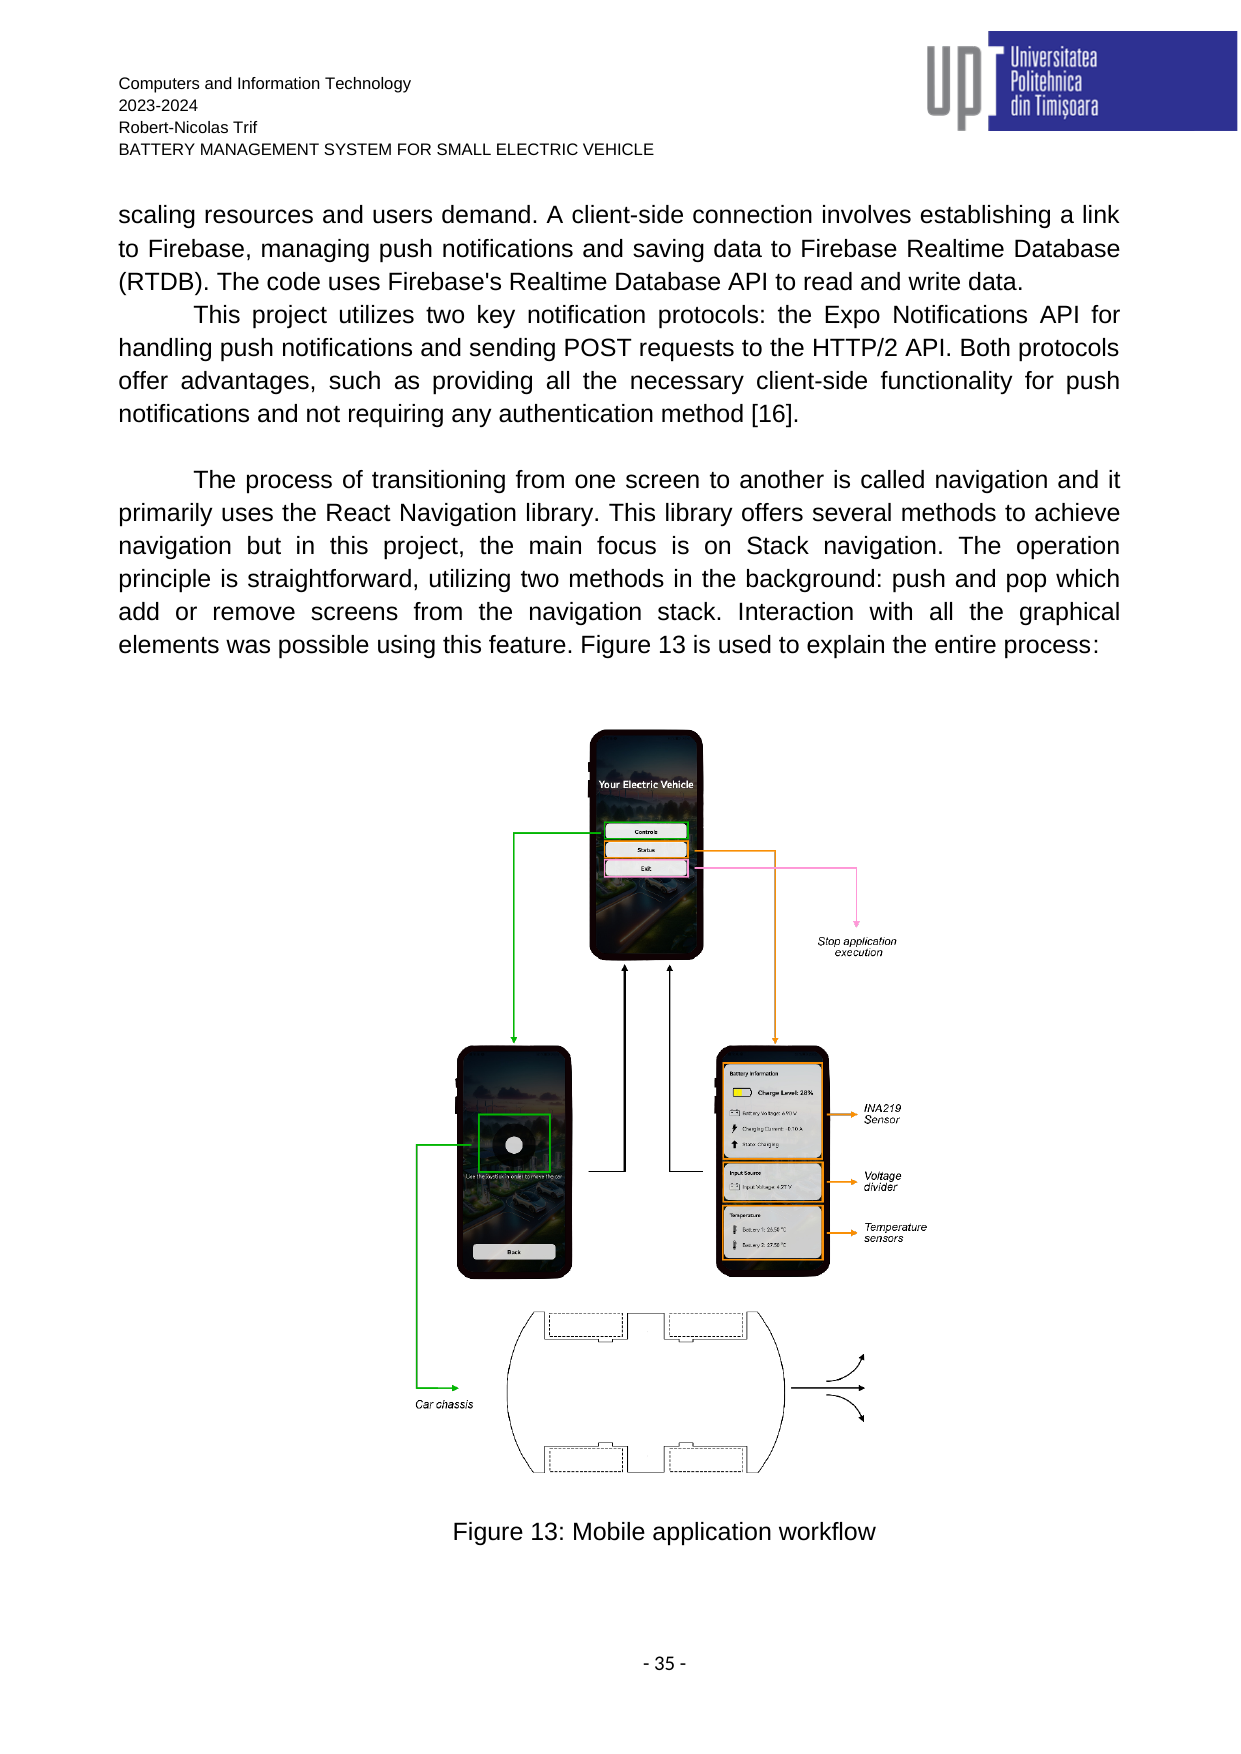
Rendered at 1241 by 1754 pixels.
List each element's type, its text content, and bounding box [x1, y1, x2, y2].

picture [927, 31, 1238, 131]
picture [353, 682, 938, 1509]
title This project utilizes two key notification protocols: the Expo Notifications API for handling push notifications and sending POST requests to the HTTP/2 API. Both protocols offer advantages, such as providing all the necessary client-side functionality for push notifications and not requiring any authentication method [16]. [118, 299, 1122, 427]
title The process of transitioning from one screen to another is called navigation and it primarily uses the React Navigation library. This library offers several methods to achieve navigation but in this project, the main focus is on Stack navigation. The operation principle is straightforward, utilizing two methods in the background: push and pop which add or remove screens from the navigation stack. Interaction with all the graphical elements was possible using this feature. Figure 13 is used to explain the entire process: [118, 465, 1122, 658]
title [118, 201, 1122, 295]
